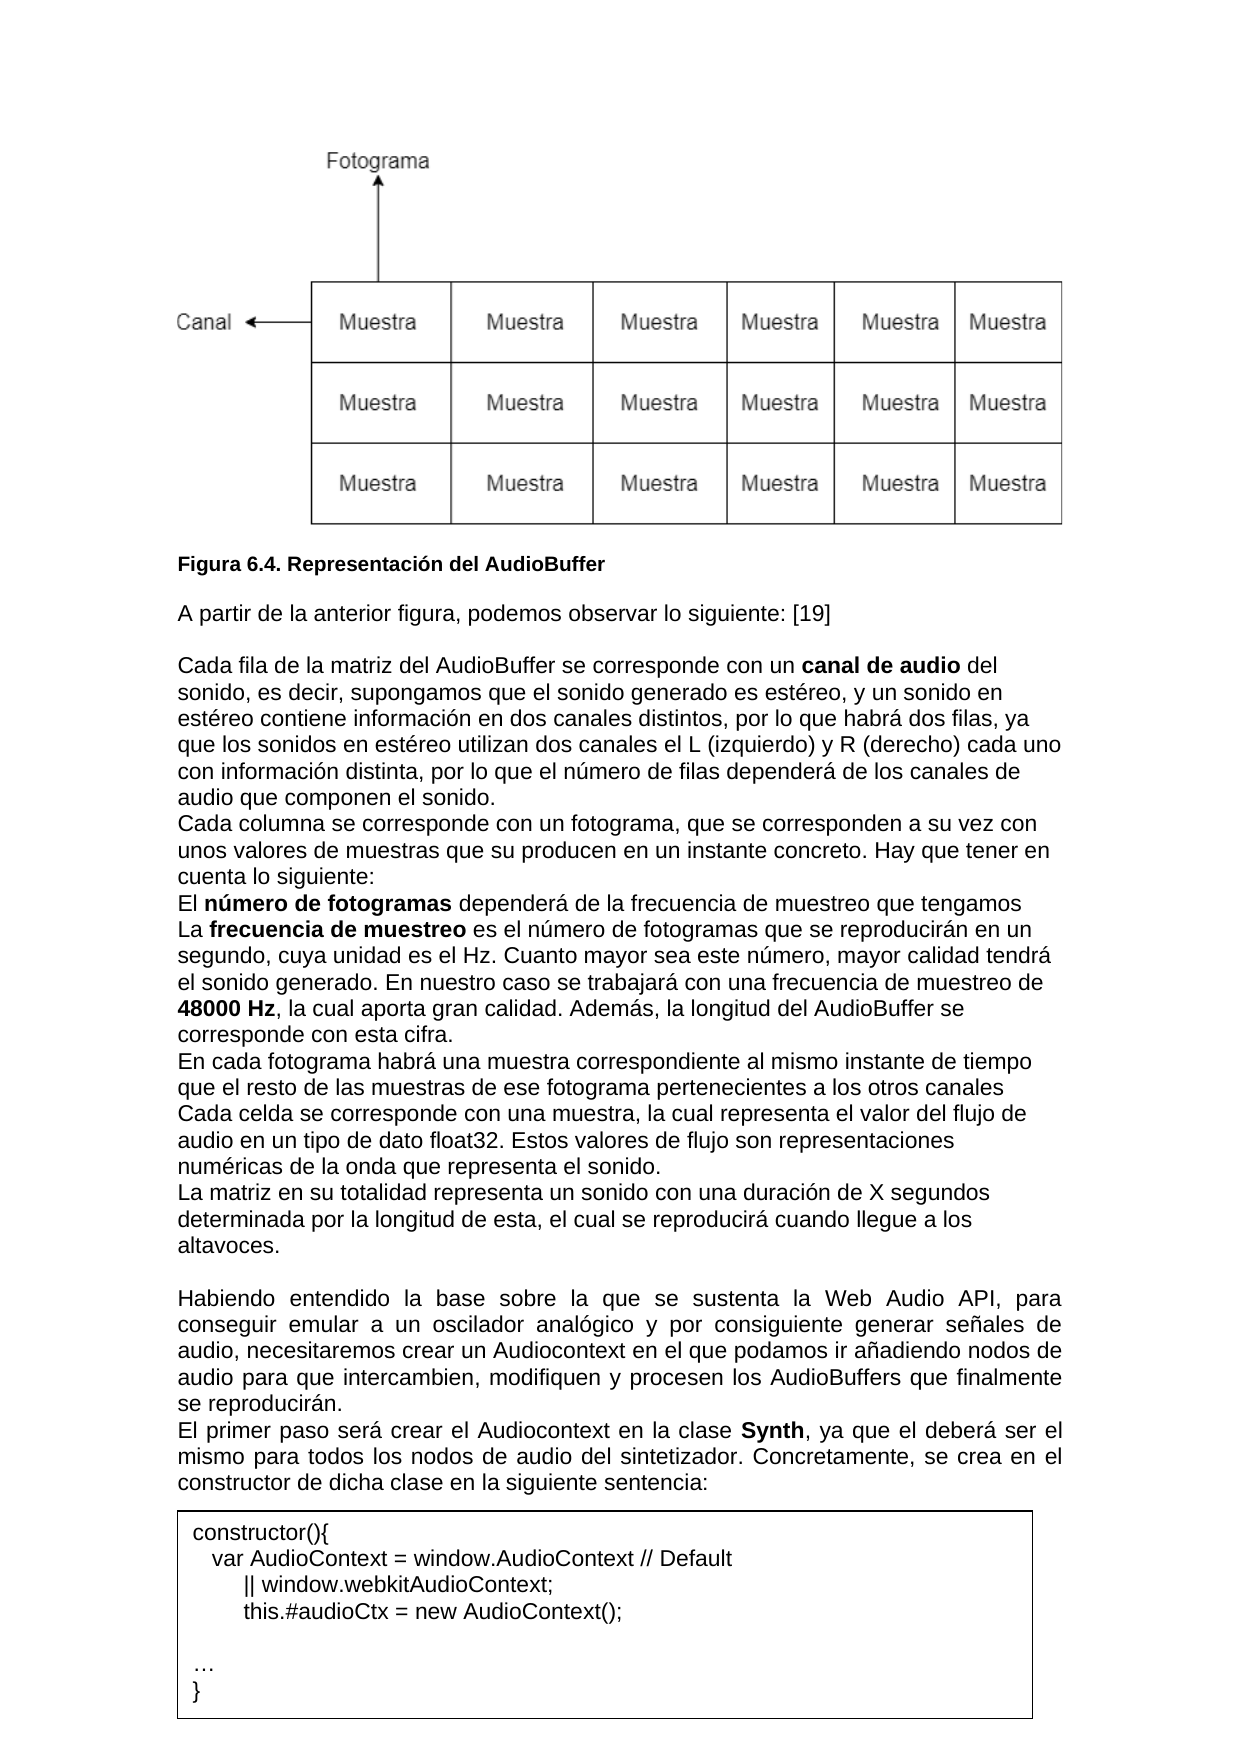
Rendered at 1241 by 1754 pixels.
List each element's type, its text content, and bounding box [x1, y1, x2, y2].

text Habiendo entendido la base sobre la que se sustenta la Web Audio API, para conseguir emular a un oscilador analógico y por consiguiente generar señales de audio, necesitaremos crear un Audiocontext en el que podamos ir añadiendo nodos de audio para que intercambien, modifiquen y procesen los AudioBuffers que finalmente se reproducirán. [177, 1285, 1063, 1417]
picture [177, 147, 1063, 526]
text Figura 6.4. Representación del AudioBuffer [177, 552, 1063, 576]
text El primer paso será crear el Audiocontext en la clase Synth, ya que el deberá ser el mismo para todos los nodos de audio del sintetizador. Concretamente, se crea en el constructor de dicha clase en la siguiente sentencia: [177, 1417, 1063, 1496]
text A partir de la anterior figura, podemos observar lo siguiente: [177, 599, 1063, 626]
